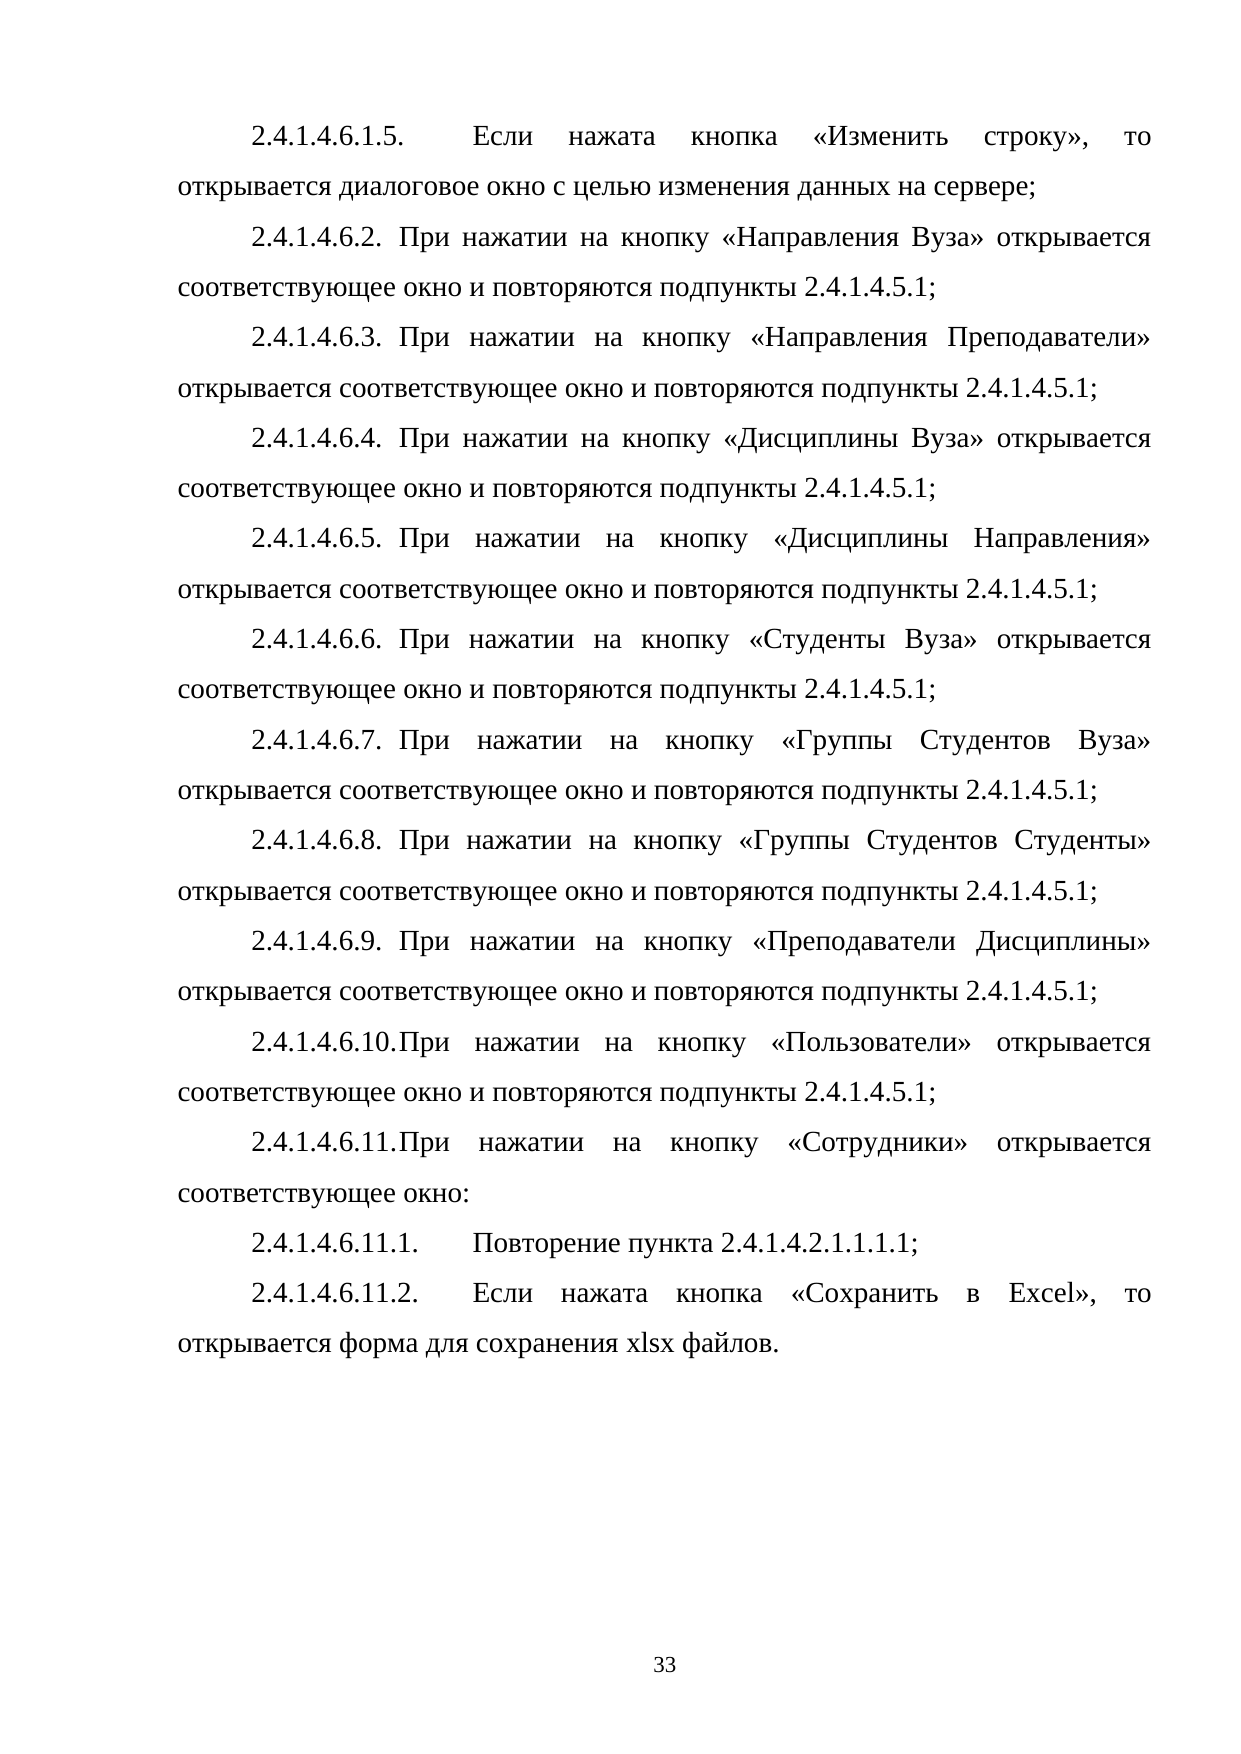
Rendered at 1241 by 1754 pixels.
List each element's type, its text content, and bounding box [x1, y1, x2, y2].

list При нажатии на кнопку «Студенты Вуза» открывается соответствующее окно и повторяются подпункты 2.4.1.4.5.1; [177, 621, 1152, 705]
list При нажатии на кнопку «Преподаватели Дисциплины» открывается соответствующее окно и повторяются подпункты 2.4.1.4.5.1; [177, 923, 1152, 1007]
list Если нажата кнопка «Изменить строку», то открывается диалоговое окно с целью изменения данных на сервере; [177, 118, 1152, 202]
list Если нажата кнопка «Сохранить в Excel», то открывается форма для сохранения xlsx файлов. [177, 1275, 1152, 1359]
list При нажатии на кнопку «Пользователи» открывается соответствующее окно и повторяются подпункты 2.4.1.4.5.1; [177, 1024, 1152, 1108]
list При нажатии на кнопку «Группы Студентов Вуза» открывается соответствующее окно и повторяются подпункты 2.4.1.4.5.1; [177, 722, 1152, 806]
list При нажатии на кнопку «Сотрудники» открывается соответствующее окно: [177, 1124, 1152, 1208]
list При нажатии на кнопку «Направления Вуза» открывается соответствующее окно и повторяются подпункты 2.4.1.4.5.1; [177, 219, 1152, 303]
list При нажатии на кнопку «Дисциплины Вуза» открывается соответствующее окно и повторяются подпункты 2.4.1.4.5.1; [177, 420, 1152, 504]
list При нажатии на кнопку «Направления Преподаватели» открывается соответствующее окно и повторяются подпункты 2.4.1.4.5.1; [177, 319, 1152, 403]
list При нажатии на кнопку «Группы Студентов Студенты» открывается соответствующее окно и повторяются подпункты 2.4.1.4.5.1; [177, 822, 1152, 906]
list Повторение пункта 2.4.1.4.2.1.1.1.1; [177, 1225, 1152, 1258]
list При нажатии на кнопку «Дисциплины Направления» открывается соответствующее окно и повторяются подпункты 2.4.1.4.5.1; [177, 521, 1152, 604]
